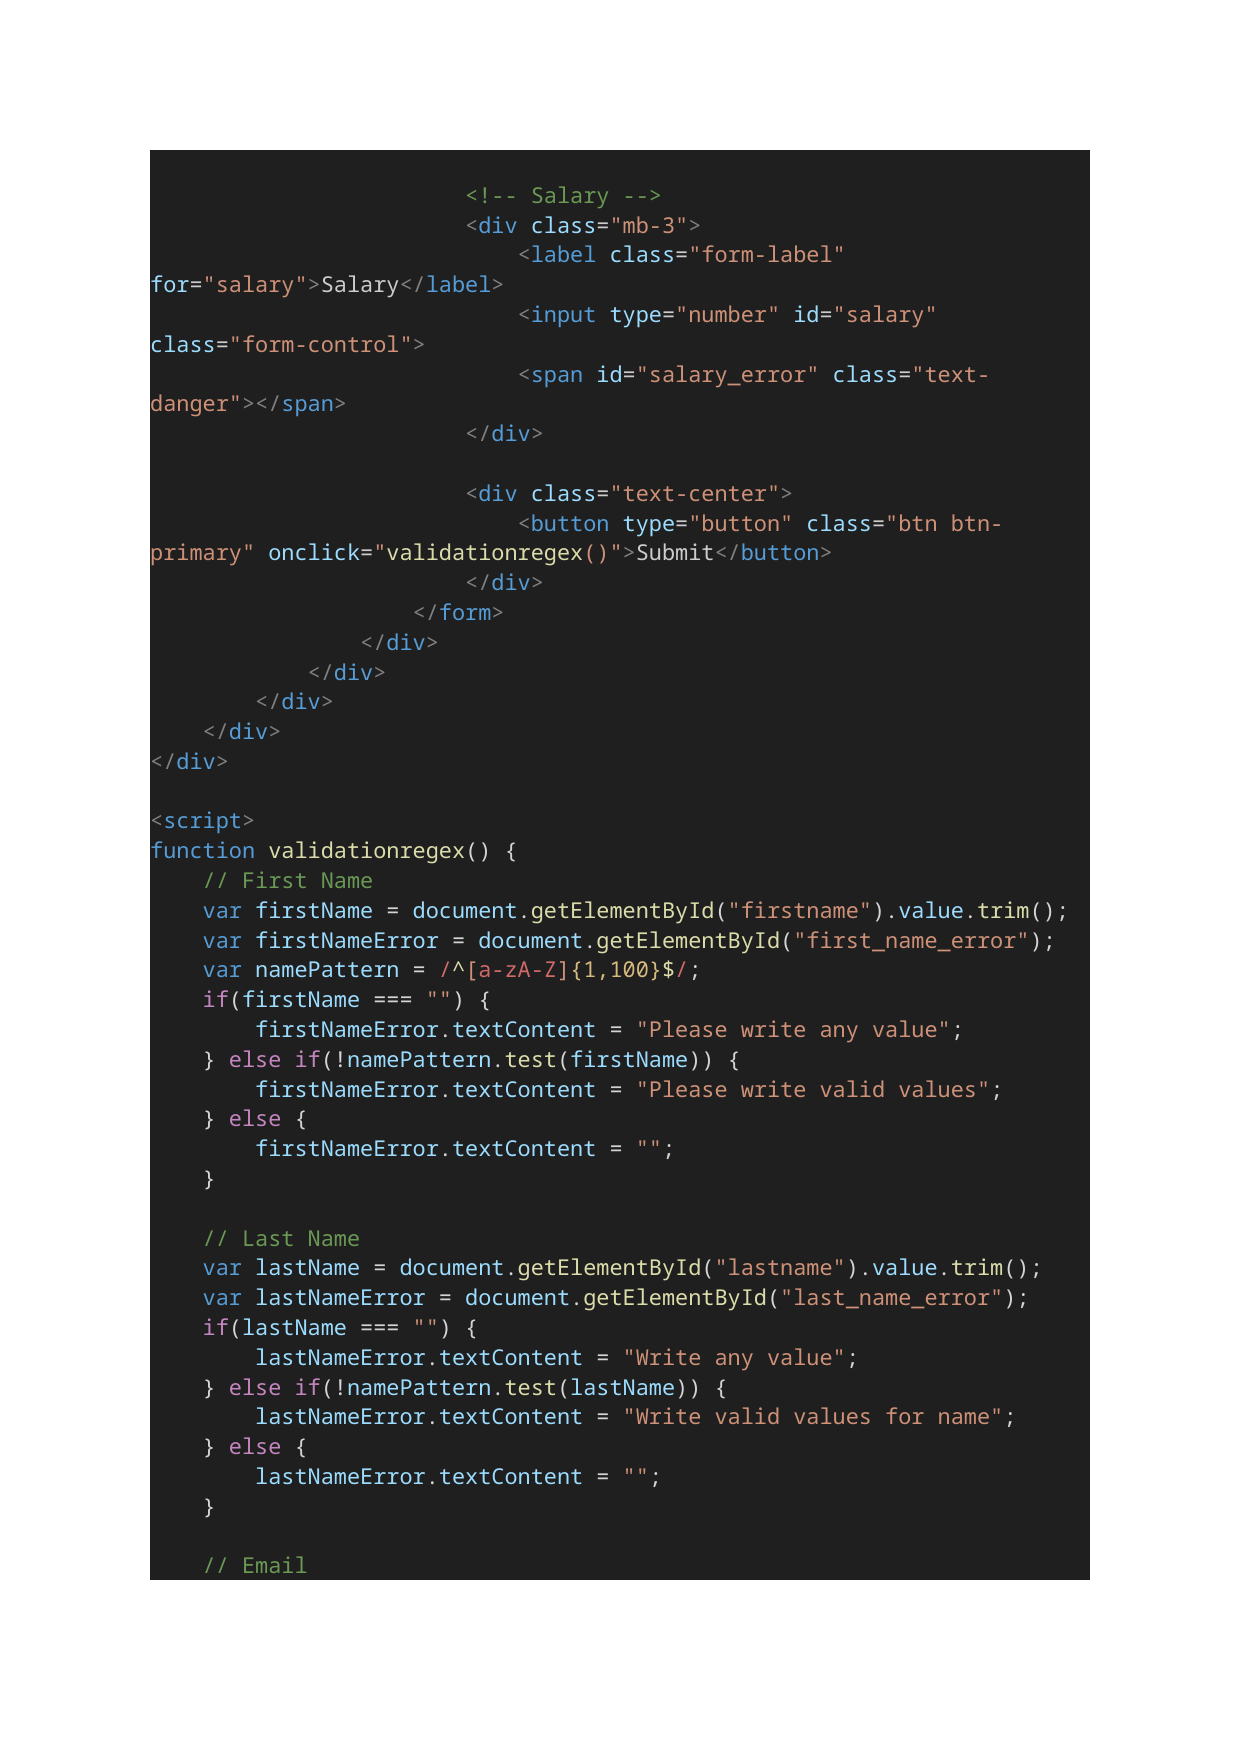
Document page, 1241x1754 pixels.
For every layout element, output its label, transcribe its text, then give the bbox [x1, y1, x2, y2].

text <input type="number" id="salary" class="form-control"> [150, 299, 1090, 358]
text <script> [150, 805, 1090, 835]
text } else { [150, 1431, 1090, 1461]
text } else { [150, 1103, 1090, 1133]
text </div> [150, 686, 1090, 716]
text } [150, 1163, 1090, 1193]
text <button type="button" class="btn btn-primary" onclick="validationregex()">Submit</button> [150, 507, 1090, 567]
text </form> [150, 597, 1090, 627]
text firstNameError.textContent = "Please write valid values"; [150, 1073, 1090, 1103]
text // Email [150, 1550, 1090, 1580]
text if(firstName === "") { [150, 984, 1090, 1014]
text var firstNameError = document.getElementById("first_name_error"); [150, 924, 1090, 954]
text // First Name [150, 865, 1090, 895]
text <div class="text-center"> [150, 478, 1090, 507]
text firstNameError.textContent = ""; [150, 1133, 1090, 1163]
text } else if(!namePattern.test(firstName)) { [150, 1044, 1090, 1073]
text <div class="mb-3"> [150, 209, 1090, 239]
text <label class="form-label" for="salary">Salary</label> [150, 239, 1090, 299]
text firstNameError.textContent = "Please write any value"; [150, 1014, 1090, 1044]
text var lastName = document.getElementById("lastname").value.trim(); [150, 1252, 1090, 1282]
text </div> [150, 656, 1090, 686]
text var lastNameError = document.getElementById("last_name_error"); [150, 1282, 1090, 1312]
text </div> [150, 746, 1090, 776]
text // Last Name [150, 1222, 1090, 1252]
text </div> [150, 716, 1090, 746]
text function validationregex() { [150, 835, 1090, 865]
text </div> [150, 418, 1090, 448]
text </div> [150, 567, 1090, 597]
text <span id="salary_error" class="text-danger"></span> [150, 358, 1090, 418]
text } else if(!namePattern.test(lastName)) { [150, 1371, 1090, 1401]
text } [150, 1491, 1090, 1520]
text if(lastName === "") { [150, 1312, 1090, 1342]
text </div> [150, 627, 1090, 656]
text lastNameError.textContent = ""; [150, 1461, 1090, 1491]
text var firstName = document.getElementById("firstname").value.trim(); [150, 895, 1090, 924]
text var namePattern = /^[a-zA-Z]{1,100}$/; [150, 954, 1090, 984]
text lastNameError.textContent = "Write valid values for name"; [150, 1401, 1090, 1431]
text <!-- Salary --> [150, 180, 1090, 209]
text lastNameError.textContent = "Write any value"; [150, 1342, 1090, 1371]
